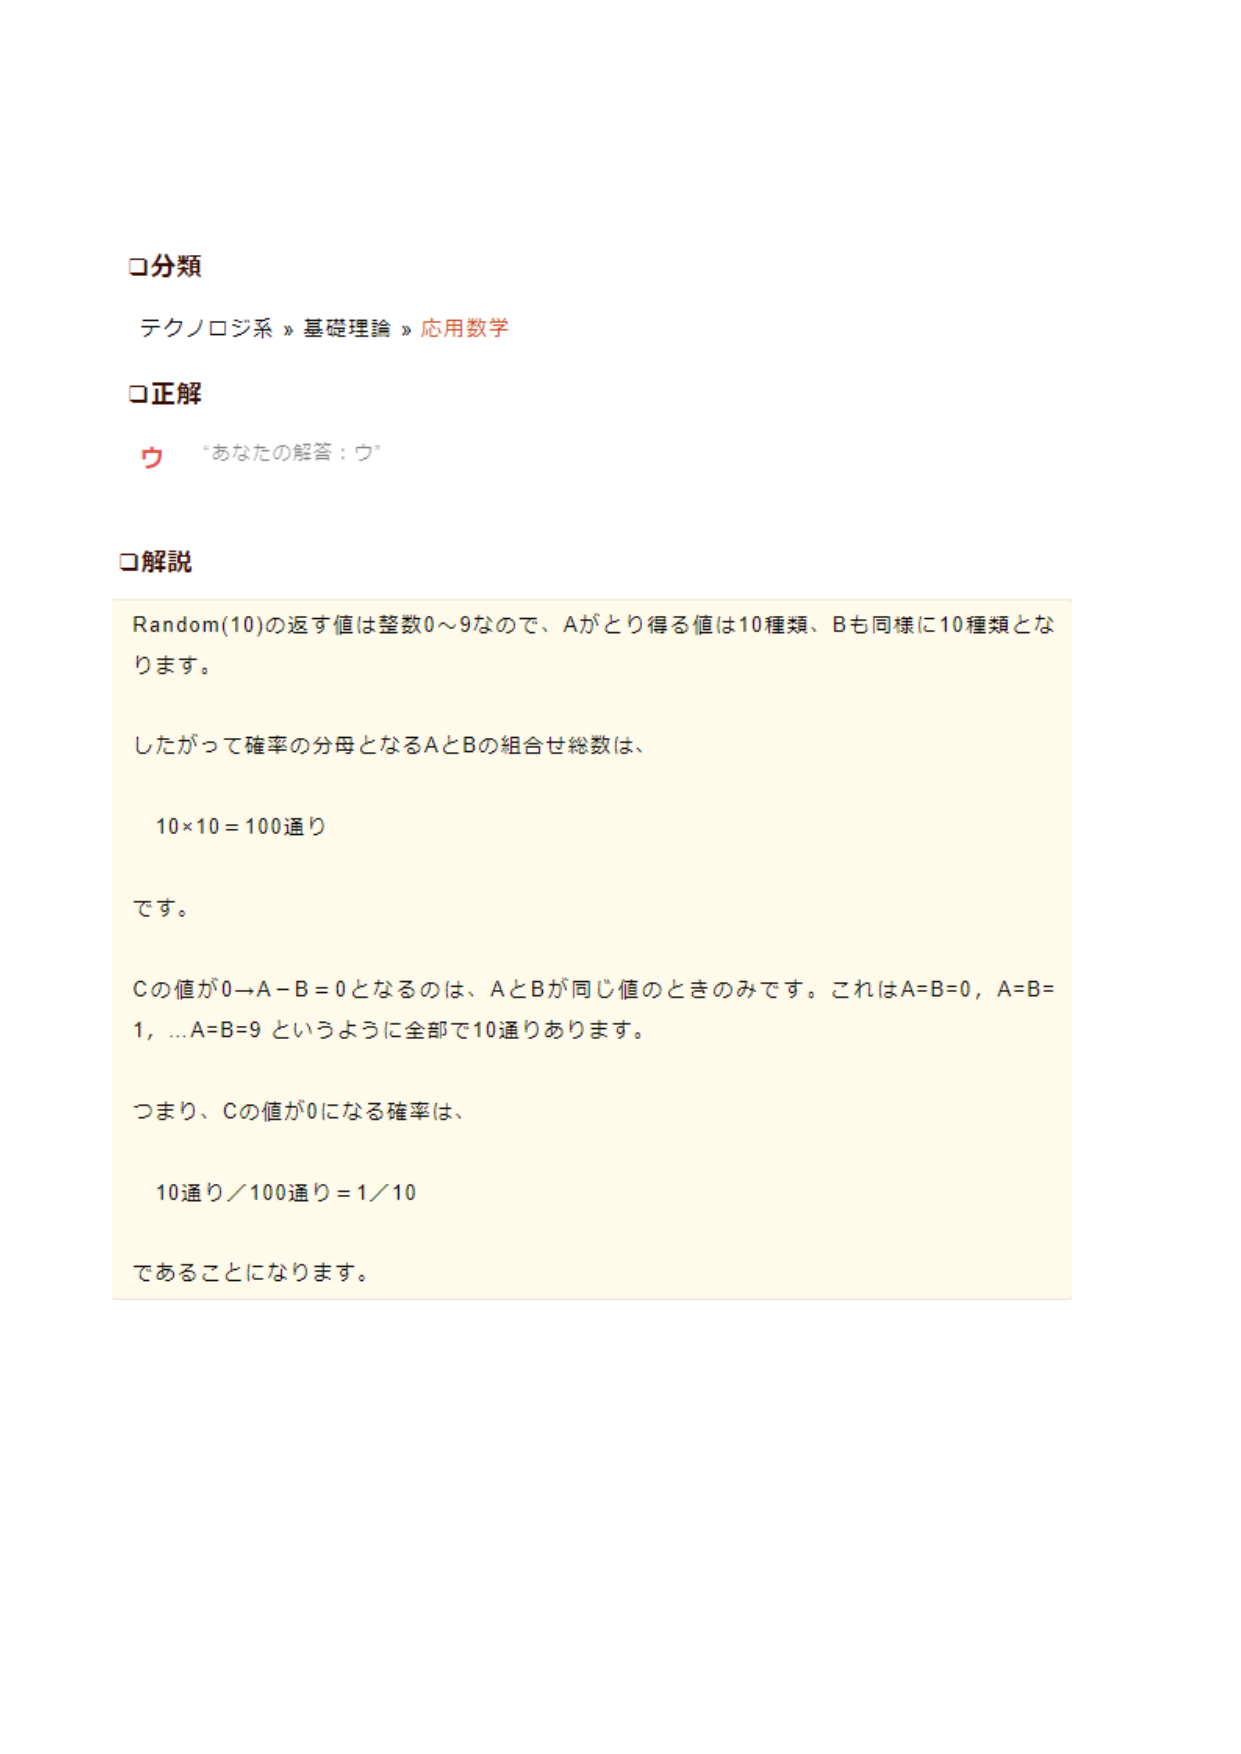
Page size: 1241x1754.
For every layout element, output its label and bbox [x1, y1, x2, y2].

picture [112, 233, 1052, 491]
picture [112, 533, 1072, 1305]
